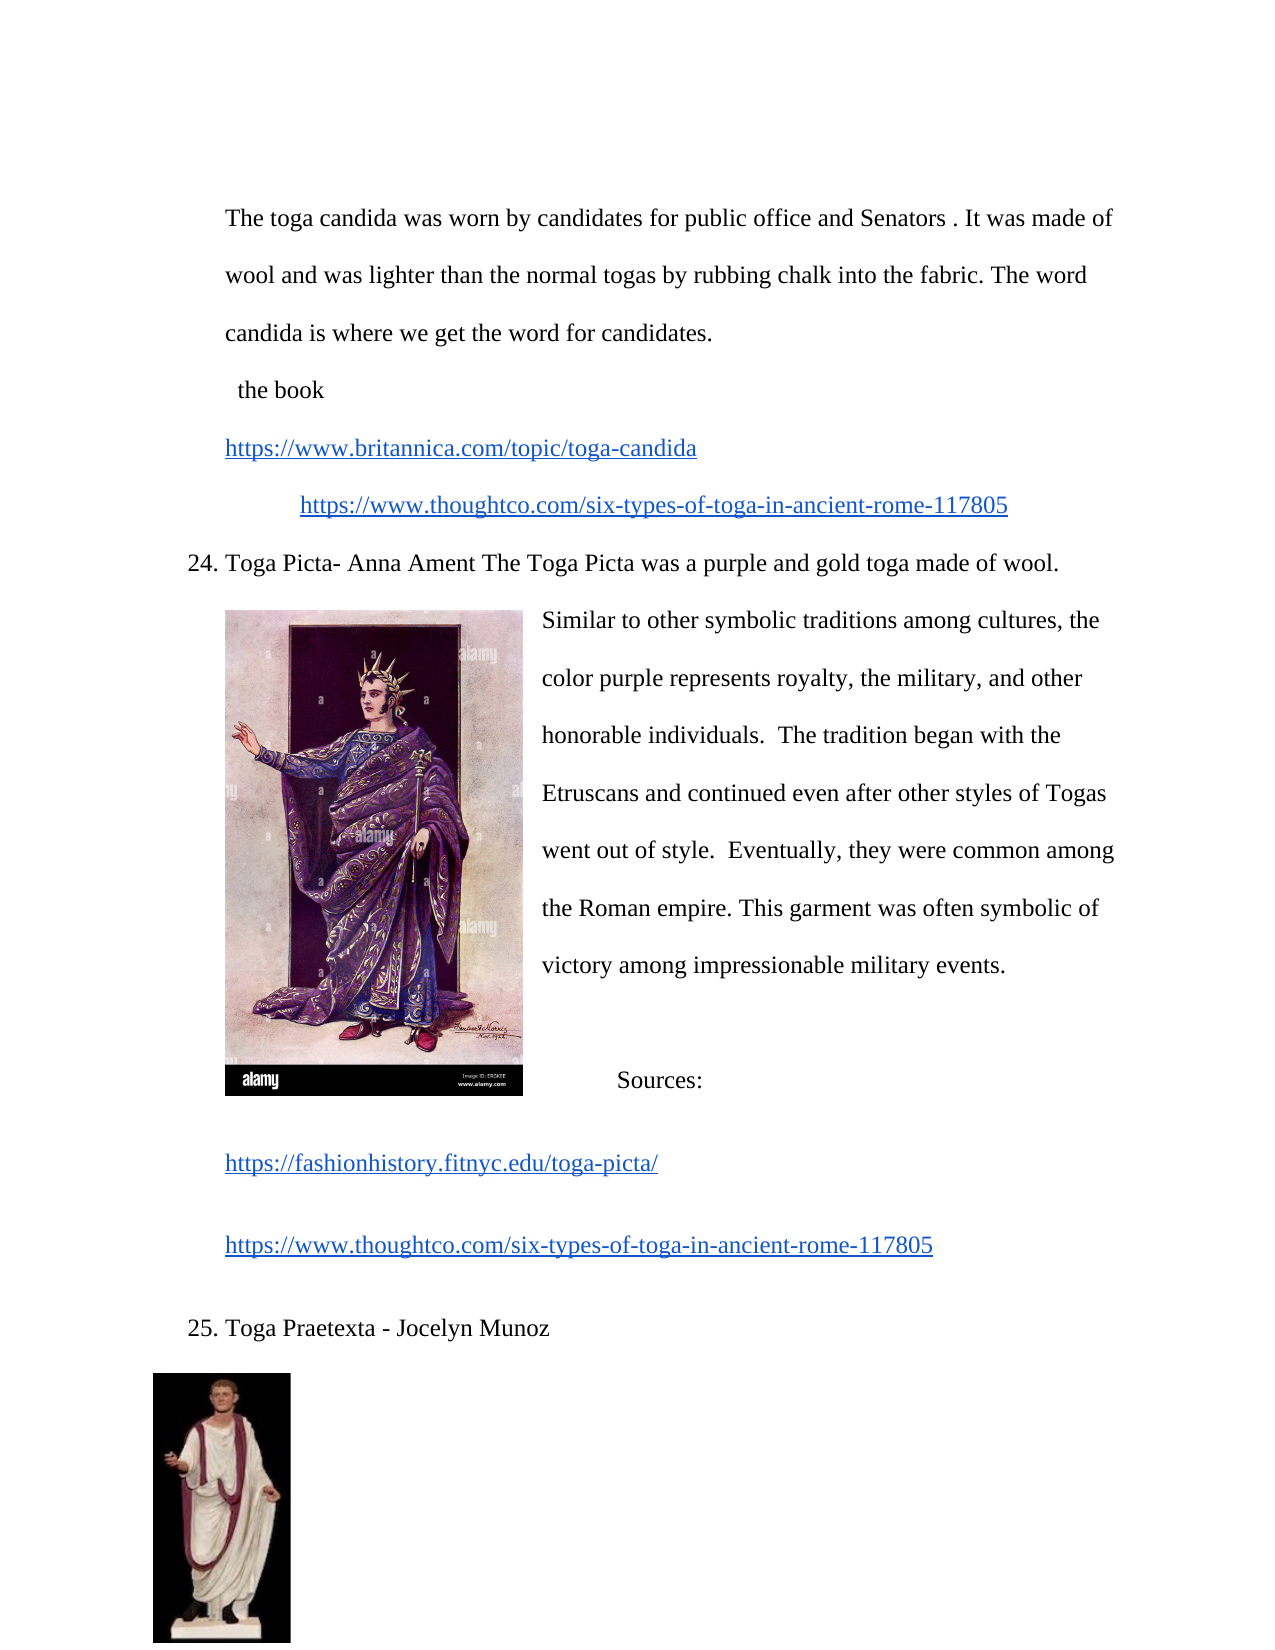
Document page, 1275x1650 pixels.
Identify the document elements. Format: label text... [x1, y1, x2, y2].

picture [153, 1373, 291, 1643]
list Toga Praetexta - Jocelyn Munoz [187, 1313, 1125, 1341]
text https://www.thoughtco.com/six-types-of-toga-in-ancient-rome-117805 [225, 1230, 1125, 1259]
picture [225, 610, 523, 1096]
text the book [225, 375, 1125, 404]
text https://fashionhistory.fitnyc.edu/toga-picta/ [225, 1148, 1125, 1176]
text Sources: [523, 1065, 1125, 1094]
list Toga Picta- Anna Ament The Toga Picta was a purple and gold toga made of wool. Similar to other symbolic traditions among cultures, the color purple represents royalty, the military, and other honorable individuals. The tradition began with the Etruscans and continued even after other styles of Togas went out of style. Eventually, they were common among the Roman empire. This garment was often symbolic of victory among impressionable military events. [187, 548, 1125, 979]
text The toga candida was worn by candidates for public office and Senators . It was made of wool and was lighter than the normal togas by rubbing chalk into the fabric. The word candida is where we get the word for candidates. [225, 203, 1125, 346]
text https://www.britannica.com/topic/toga-candida https://www.thoughtco.com/six-types-of-toga-in-ancient-rome-117805 [225, 433, 1125, 519]
